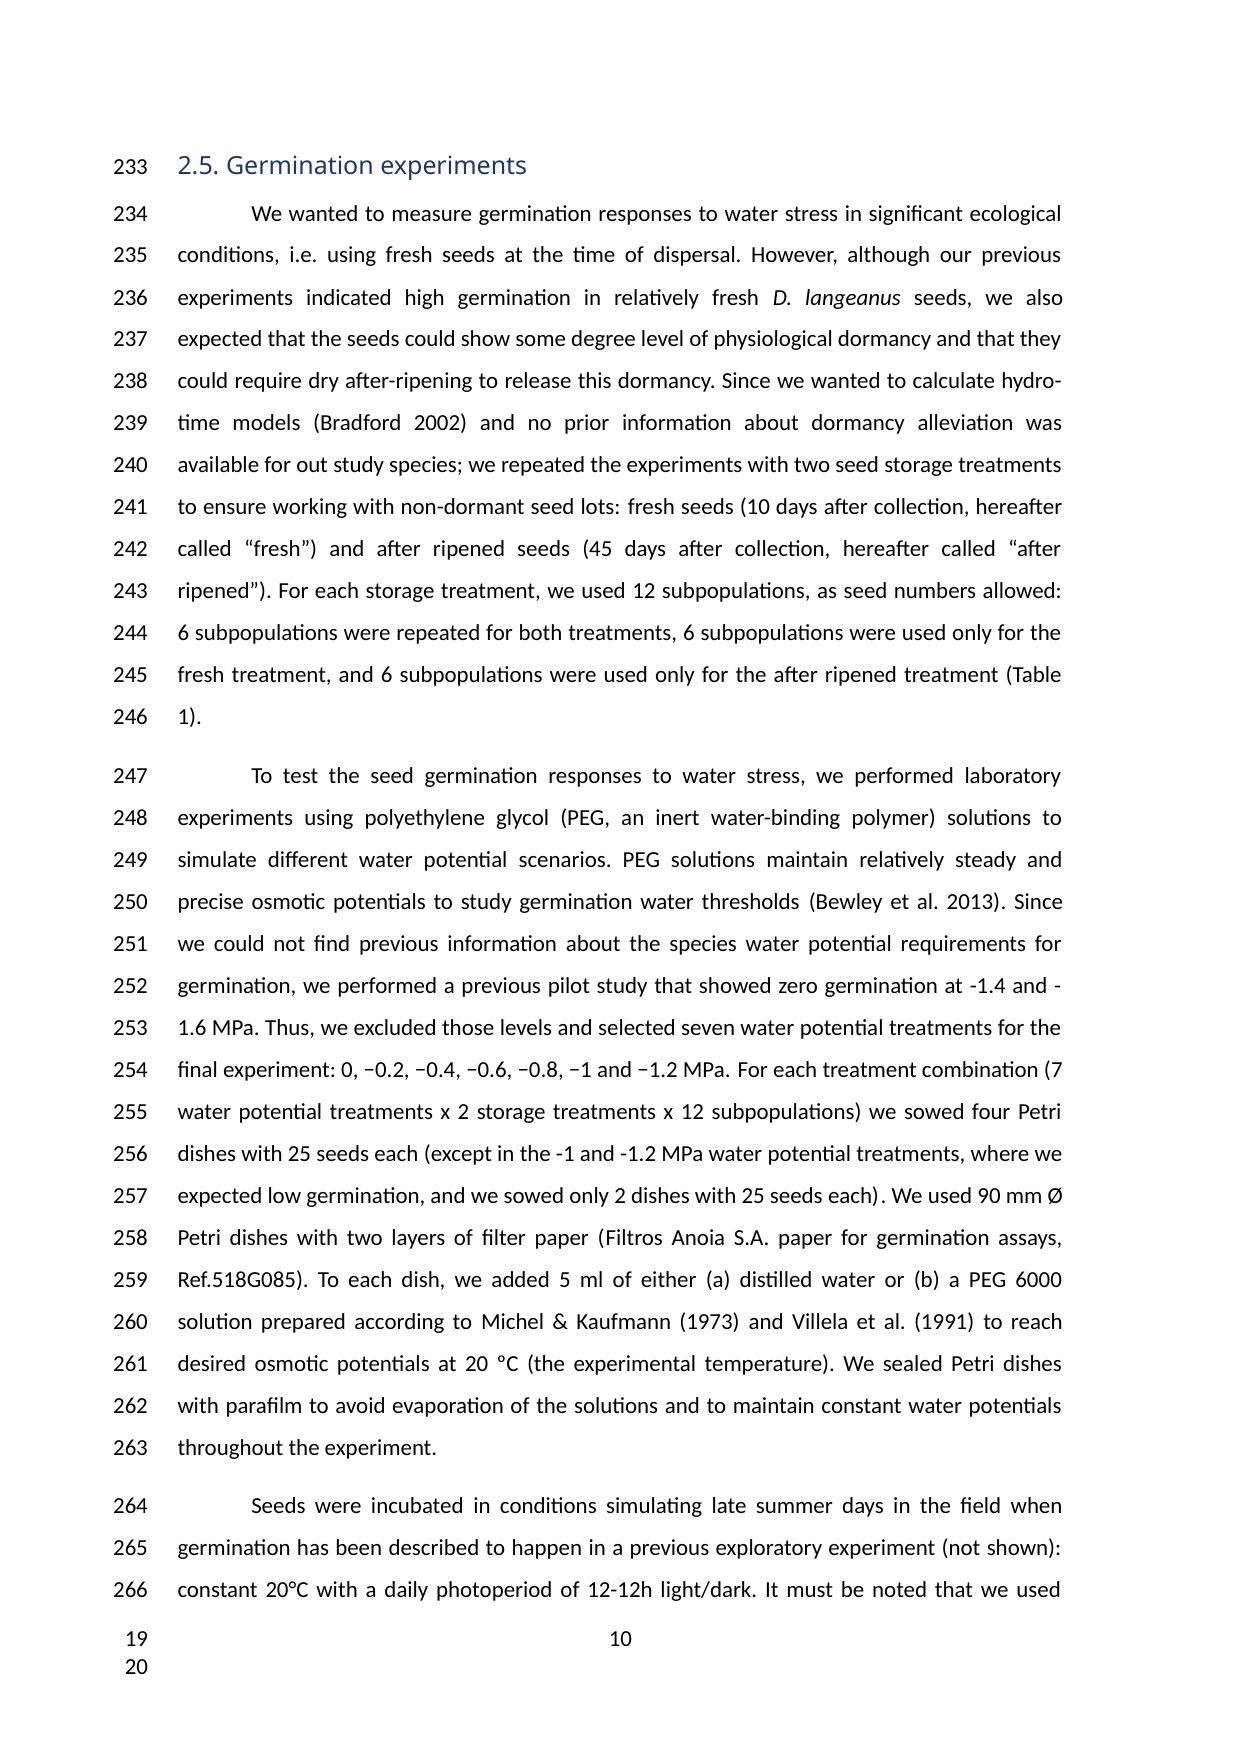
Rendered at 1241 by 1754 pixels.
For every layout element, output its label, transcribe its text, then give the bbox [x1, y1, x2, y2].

text To test the seed germination responses to water stress, we performed laboratory experiments using polyethylene glycol (PEG, an inert water-binding polymer) solutions to simulate different water potential scenarios. PEG solutions maintain relatively steady and precise osmotic potentials to study germination water thresholds (Bewley et al. 2013). Since we could not find previous information about the species water potential requirements for germination, we performed a previous pilot study that showed zero germination at -1.4 and -1.6 MPa. Thus, we excluded those levels and selected seven water potential treatments for the final experiment: 0, −0.2, −0.4, −0.6, −0.8, −1 and −1.2 MPa. For each treatment combination (7 water potential treatments x 2 storage treatments x 12 subpopulations) we sowed four Petri dishes with 25 seeds each (except in the -1 and -1.2 MPa water potential treatments, where we expected low germination, and we sowed only 2 dishes with 25 seeds each). We used 90 mm Ø Petri dishes with two layers of filter paper (Filtros Anoia S.A. paper for germination assays, Ref.518G085). To each dish, we added 5 ml of either (a) distilled water or (b) a PEG 6000 solution prepared according to Michel & Kaufmann (1973) and Villela et al. (1991) to reach desired osmotic potentials at 20 ºC (the experimental temperature). We sealed Petri dishes with parafilm to avoid evaporation of the solutions and to maintain constant water potentials throughout the experiment. [177, 761, 1063, 1461]
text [177, 1491, 1063, 1603]
subtitle 2.5. Germination experiments [177, 148, 1063, 182]
text We wanted to measure germination responses to water stress in significant ecological conditions, i.e. using fresh seeds at the time of dispersal. However, although our previous experiments indicated high germination in relatively fresh D. langeanus seeds, we also expected that the seeds could show some degree level of physiological dormancy and that they could require dry after-ripening to release this dormancy. Since we wanted to calculate hydro-time models (Bradford 2002) and no prior information about dormancy alleviation was available for out study species; we repeated the experiments with two seed storage treatments to ensure working with non-dormant seed lots: fresh seeds (10 days after collection, hereafter called “fresh”) and after ripened seeds (45 days after collection, hereafter called “after ripened”). For each storage treatment, we used 12 subpopulations, as seed numbers allowed: 6 subpopulations were repeated for both treatments, 6 subpopulations were used only for the fresh treatment, and 6 subpopulations were used only for the after ripened treatment (Table 1). [177, 199, 1063, 730]
